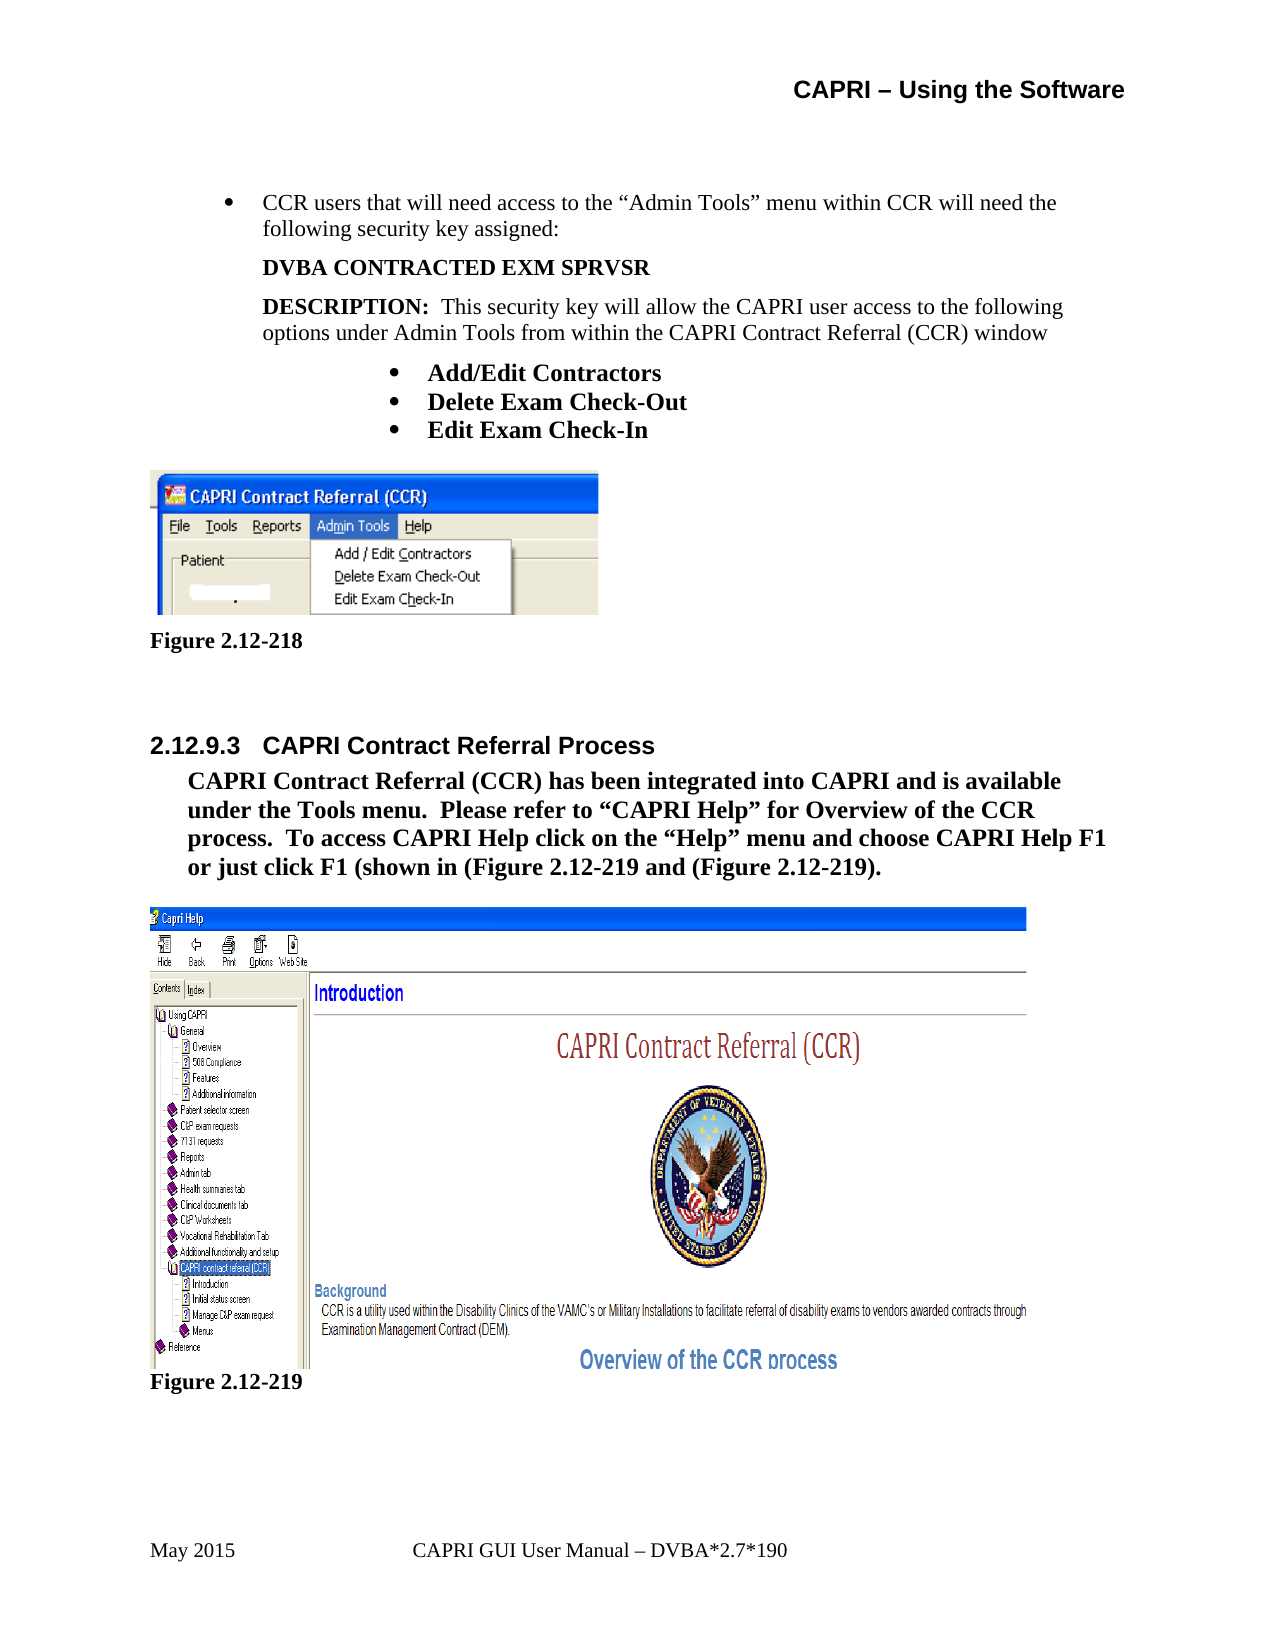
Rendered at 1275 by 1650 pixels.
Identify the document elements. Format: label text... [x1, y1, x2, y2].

text DESCRIPTION: This security key will allow the CAPRI user access to the following options under Admin Tools from within the CAPRI Contract Referral (CCR) window [262, 293, 1125, 346]
list CCR users that will need access to the “Admin Tools” menu within CCR will need the following security key assigned: [225, 189, 1125, 242]
subtitle CAPRI Contract Referral Process [150, 731, 1125, 760]
text DVBA CONTRACTED EXM SPRVSR [262, 254, 1125, 280]
list Add/Edit Contractors [390, 358, 1125, 387]
list Delete Exam Check-Out [390, 387, 1125, 416]
picture [150, 907, 1027, 1369]
picture [150, 470, 599, 615]
list Edit Exam Check-In [390, 416, 1125, 444]
